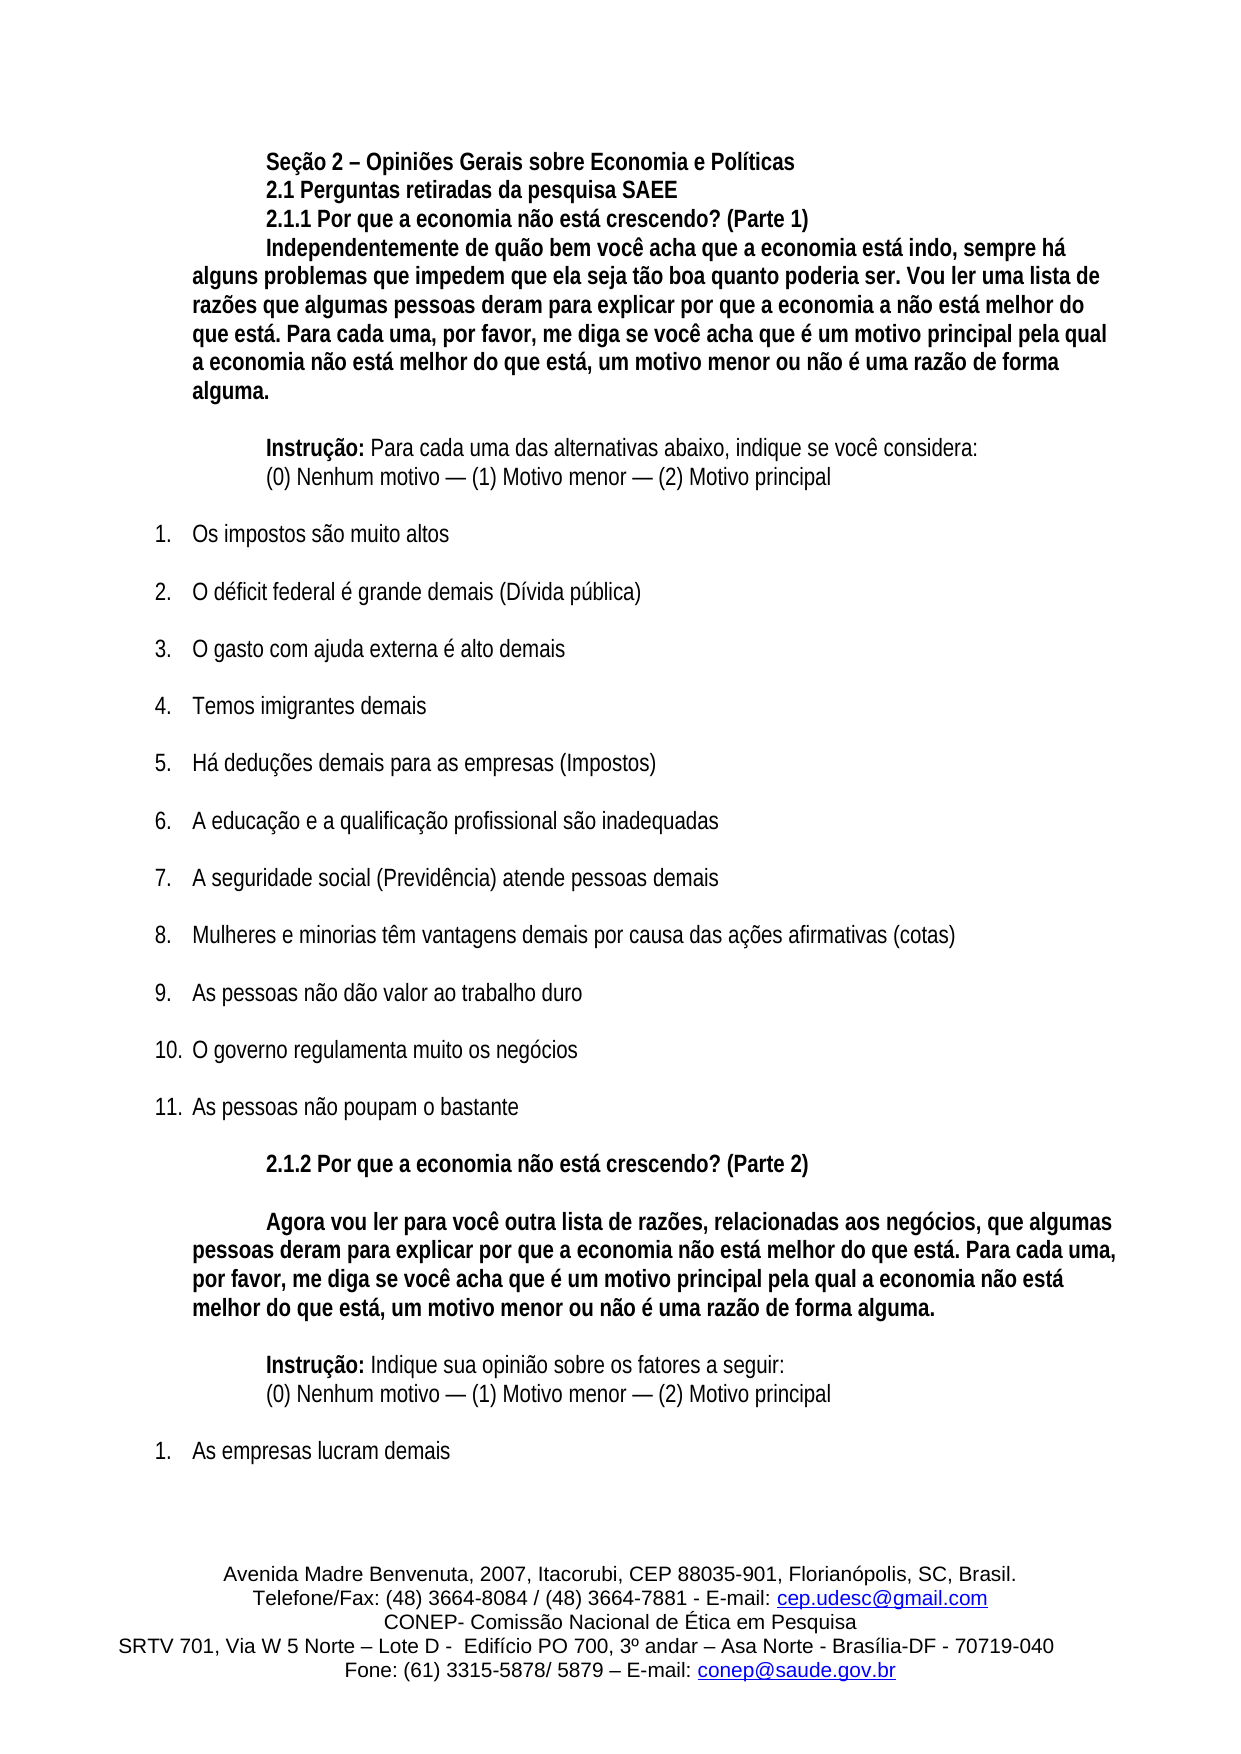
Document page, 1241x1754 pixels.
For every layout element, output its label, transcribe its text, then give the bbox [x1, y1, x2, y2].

text Instrução: Para cada uma das alternativas abaixo, indique se você considera: [192, 433, 1122, 462]
list Temos imigrantes demais [154, 691, 1122, 720]
text Seção 2 – Opiniões Gerais sobre Economia e Políticas [192, 147, 1122, 175]
list A educação e a qualificação profissional são inadequadas [154, 806, 1122, 834]
list O governo regulamenta muito os negócios [154, 1035, 1122, 1063]
list O gasto com ajuda externa é alto demais [154, 634, 1122, 662]
text Instrução: Indique sua opinião sobre os fatores a seguir: [192, 1350, 1122, 1378]
list Os impostos são muito altos [154, 519, 1122, 548]
text 2.1 Perguntas retiradas da pesquisa SAEE [192, 175, 1122, 204]
list As pessoas não poupam o bastante [154, 1092, 1122, 1121]
list Mulheres e minorias têm vantagens demais por causa das ações afirmativas (cotas) [154, 920, 1122, 949]
list As pessoas não dão valor ao trabalho duro [154, 977, 1122, 1006]
list O déficit federal é grande demais (Dívida pública) [154, 576, 1122, 605]
text Independentemente de quão bem você acha que a economia está indo, sempre há alguns problemas que impedem que ela seja tão boa quanto poderia ser. Vou ler uma lista de razões que algumas pessoas deram para explicar por que a economia a não está melhor do que está. Para cada uma, por favor, me diga se você acha que é um motivo principal pela qual a economia não está melhor do que está, um motivo menor ou não é uma razão de forma alguma. [192, 233, 1122, 404]
text (0) Nenhum motivo — (1) Motivo menor — (2) Motivo principal [192, 462, 1122, 491]
text Agora vou ler para você outra lista de razões, relacionadas aos negócios, que algumas pessoas deram para explicar por que a economia não está melhor do que está. Para cada uma, por favor, me diga se você acha que é um motivo principal pela qual a economia não está melhor do que está, um motivo menor ou não é uma razão de forma alguma. [192, 1207, 1122, 1321]
list As empresas lucram demais [154, 1436, 1122, 1464]
text (0) Nenhum motivo — (1) Motivo menor — (2) Motivo principal [192, 1378, 1122, 1407]
text 2.1.1 Por que a economia não está crescendo? (Parte 1) [192, 204, 1122, 233]
list A seguridade social (Previdência) atende pessoas demais [154, 863, 1122, 892]
text 2.1.2 Por que a economia não está crescendo? (Parte 2) [192, 1149, 1122, 1178]
list Há deduções demais para as empresas (Impostos) [154, 748, 1122, 777]
